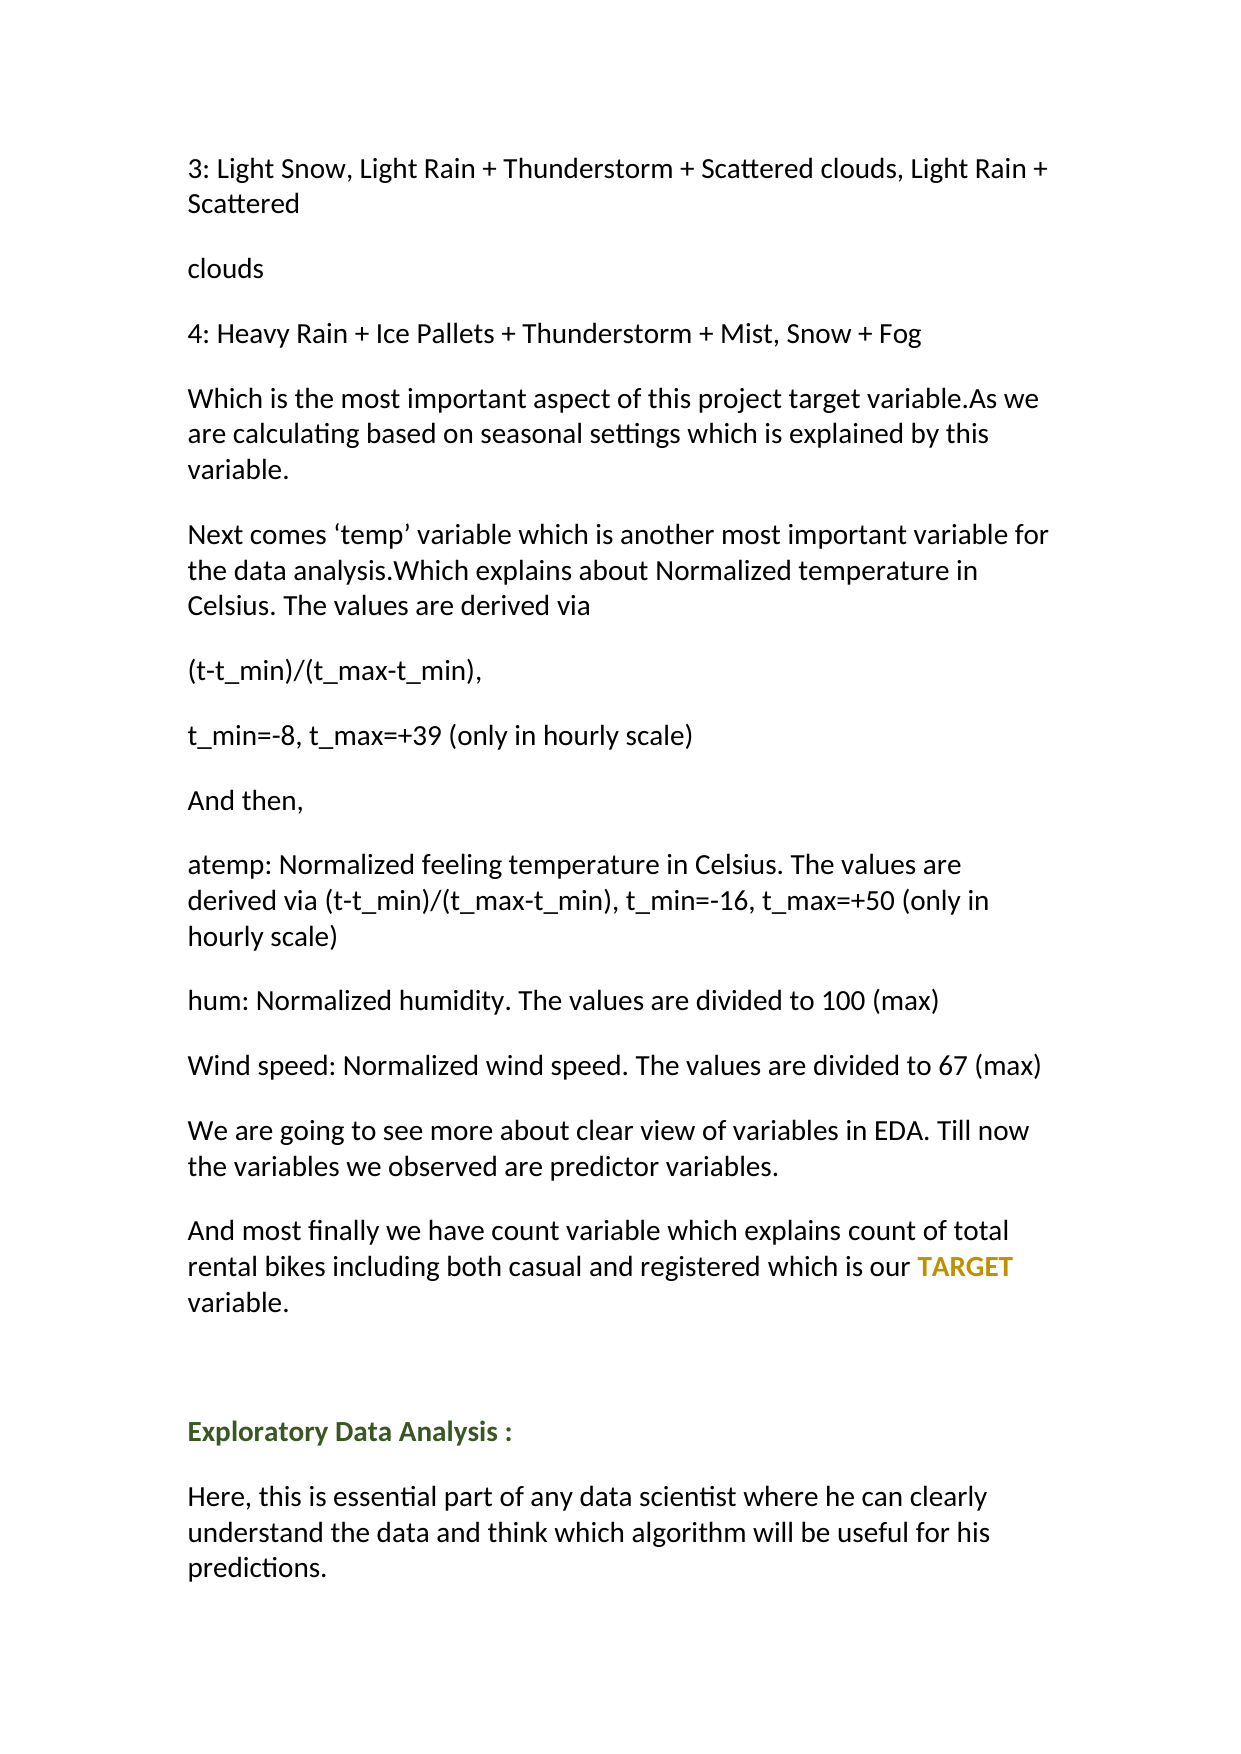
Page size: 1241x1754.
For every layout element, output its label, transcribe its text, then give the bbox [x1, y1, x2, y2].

text Wind speed: Normalized wind speed. The values are divided to 67 (max) [187, 1047, 1053, 1083]
text t_min=-8, t_max=+39 (only in hourly scale) [187, 717, 1053, 752]
text And most finally we have count variable which explains count of total rental bikes including both casual and registered which is our TARGET variable. [187, 1212, 1053, 1319]
text clouds [187, 250, 1053, 286]
text Here, this is essential part of any data scientist where he can clearly understand the data and think which algorithm will be useful for his predictions. [187, 1478, 1053, 1585]
text hum: Normalized humidity. The values are divided to 100 (max) [187, 982, 1053, 1018]
text Next comes ‘temp’ variable which is another most important variable for the data analysis.Which explains about Normalized temperature in Celsius. The values are derived via [187, 516, 1053, 623]
text We are going to see more about clear view of variables in EDA. Till now the variables we observed are predictor variables. [187, 1112, 1053, 1183]
text And then, [187, 782, 1053, 817]
text 3: Light Snow, Light Rain + Thunderstorm + Scattered clouds, Light Rain + Scattered [187, 150, 1053, 221]
text Exploratory Data Analysis : [187, 1413, 1053, 1449]
text Which is the most important aspect of this project target variable.As we are calculating based on seasonal settings which is explained by this variable. [187, 380, 1053, 487]
text (t-t_min)/(t_max-t_min), [187, 652, 1053, 688]
text atemp: Normalized feeling temperature in Celsius. The values are derived via (t-t_min)/(t_max-t_min), t_min=-16, t_max=+50 (only in hourly scale) [187, 846, 1053, 953]
text 4: Heavy Rain + Ice Pallets + Thunderstorm + Mist, Snow + Fog [187, 315, 1053, 351]
